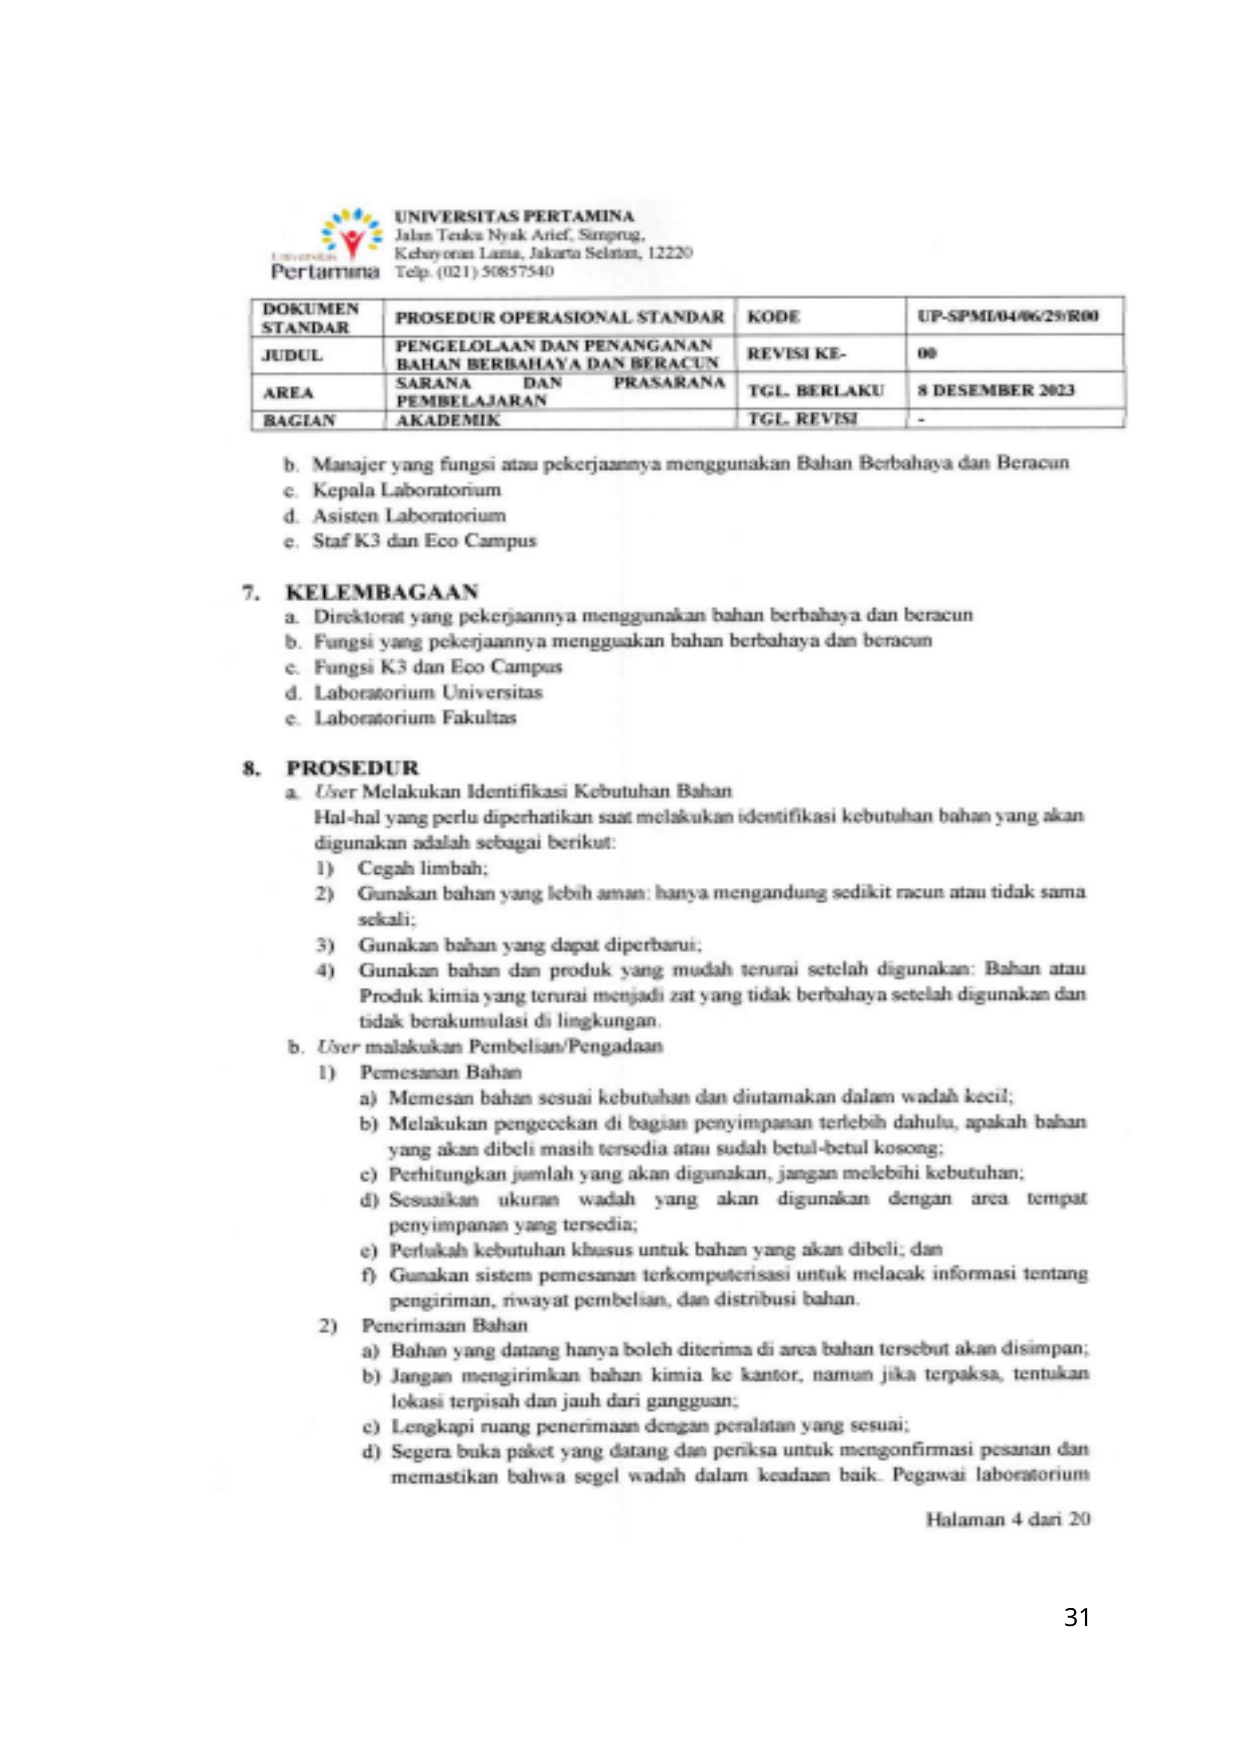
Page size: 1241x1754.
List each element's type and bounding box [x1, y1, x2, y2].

picture [214, 199, 1131, 1540]
